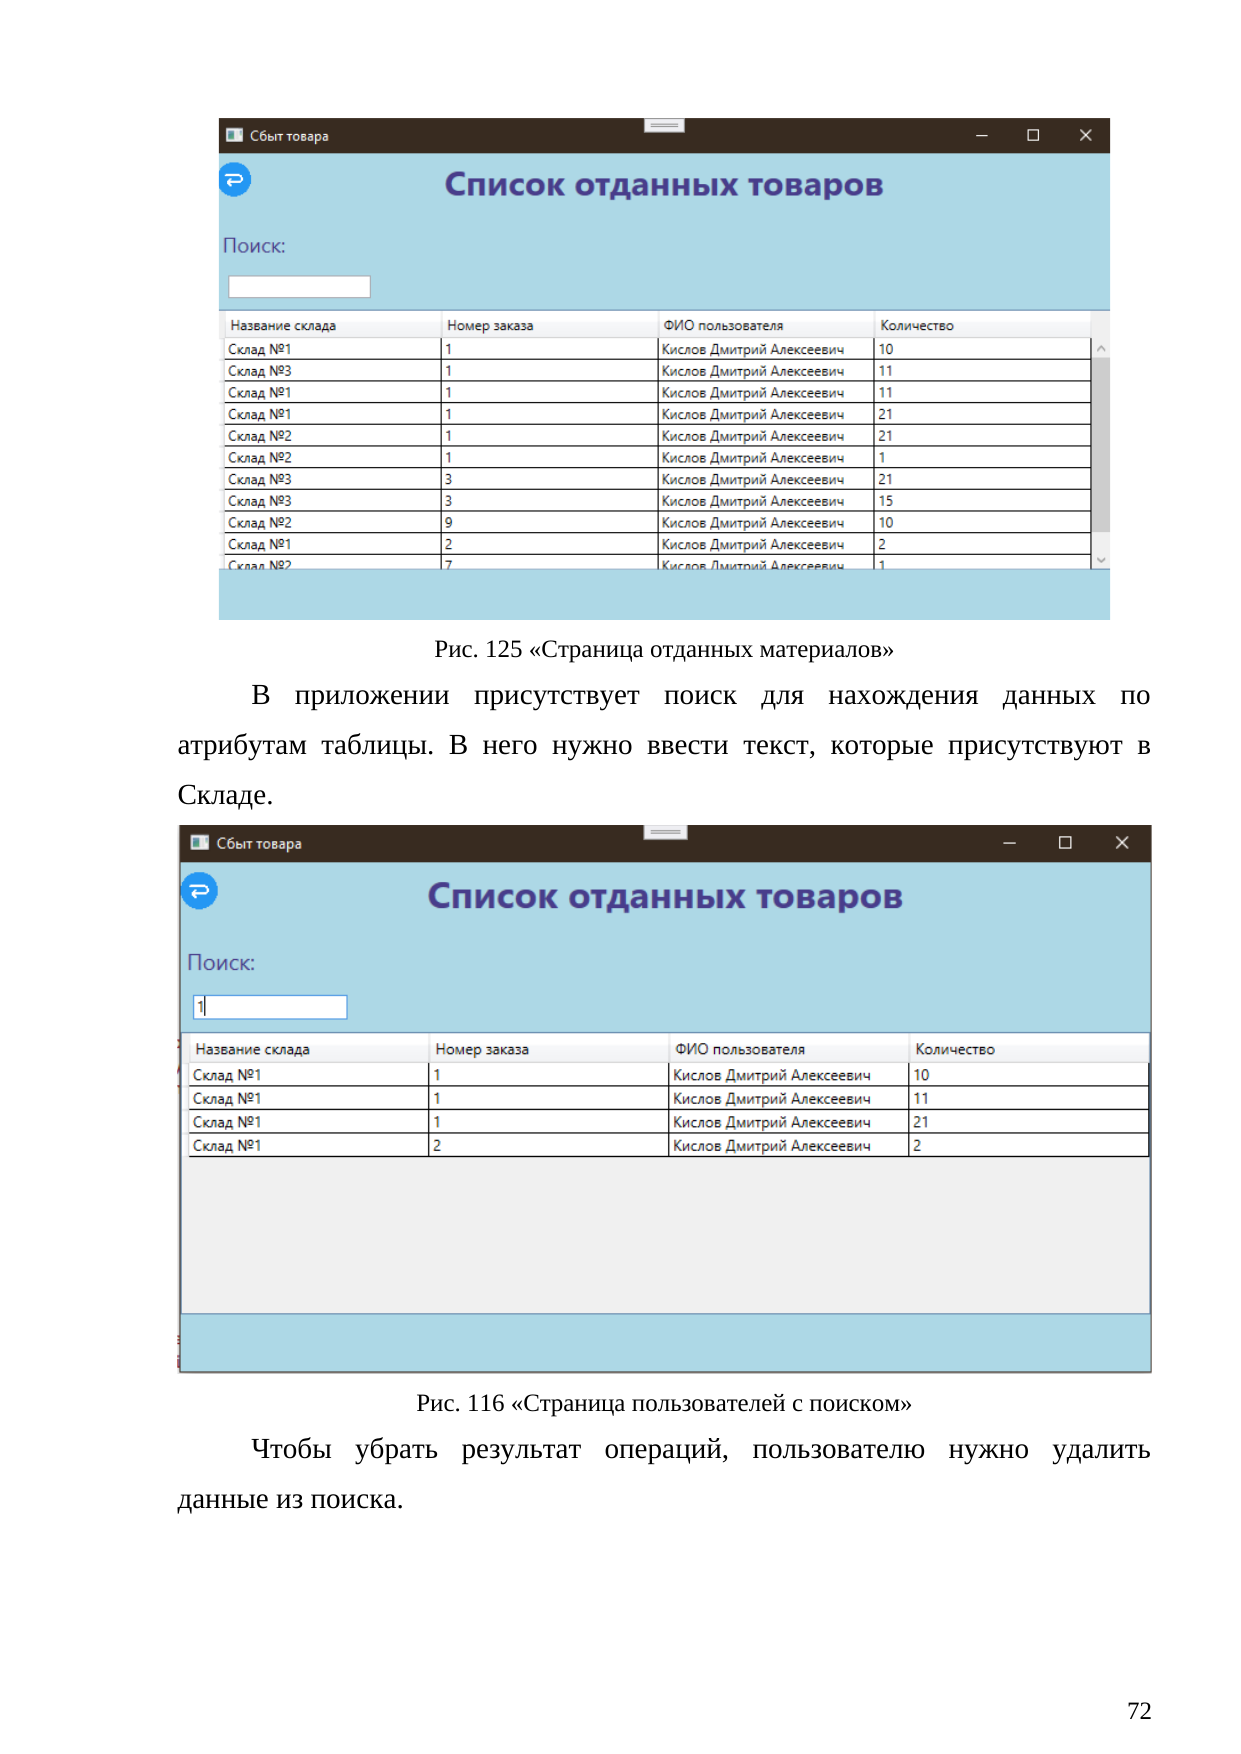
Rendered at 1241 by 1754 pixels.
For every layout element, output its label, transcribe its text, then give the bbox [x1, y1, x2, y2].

text Рис. 116 «Страница пользователей с поиском» [177, 1388, 1152, 1417]
picture [218, 118, 1111, 620]
text В приложении присутствует поиск для нахождения данных по атрибутам таблицы. В него нужно ввести текст, которые присутствуют в Складе. [177, 677, 1152, 825]
text Чтобы убрать результат операций, пользователю нужно удалить данные из поиска. [177, 1431, 1152, 1515]
picture [177, 825, 1152, 1374]
text Рис. 125 «Страница отданных материалов» [177, 634, 1152, 662]
